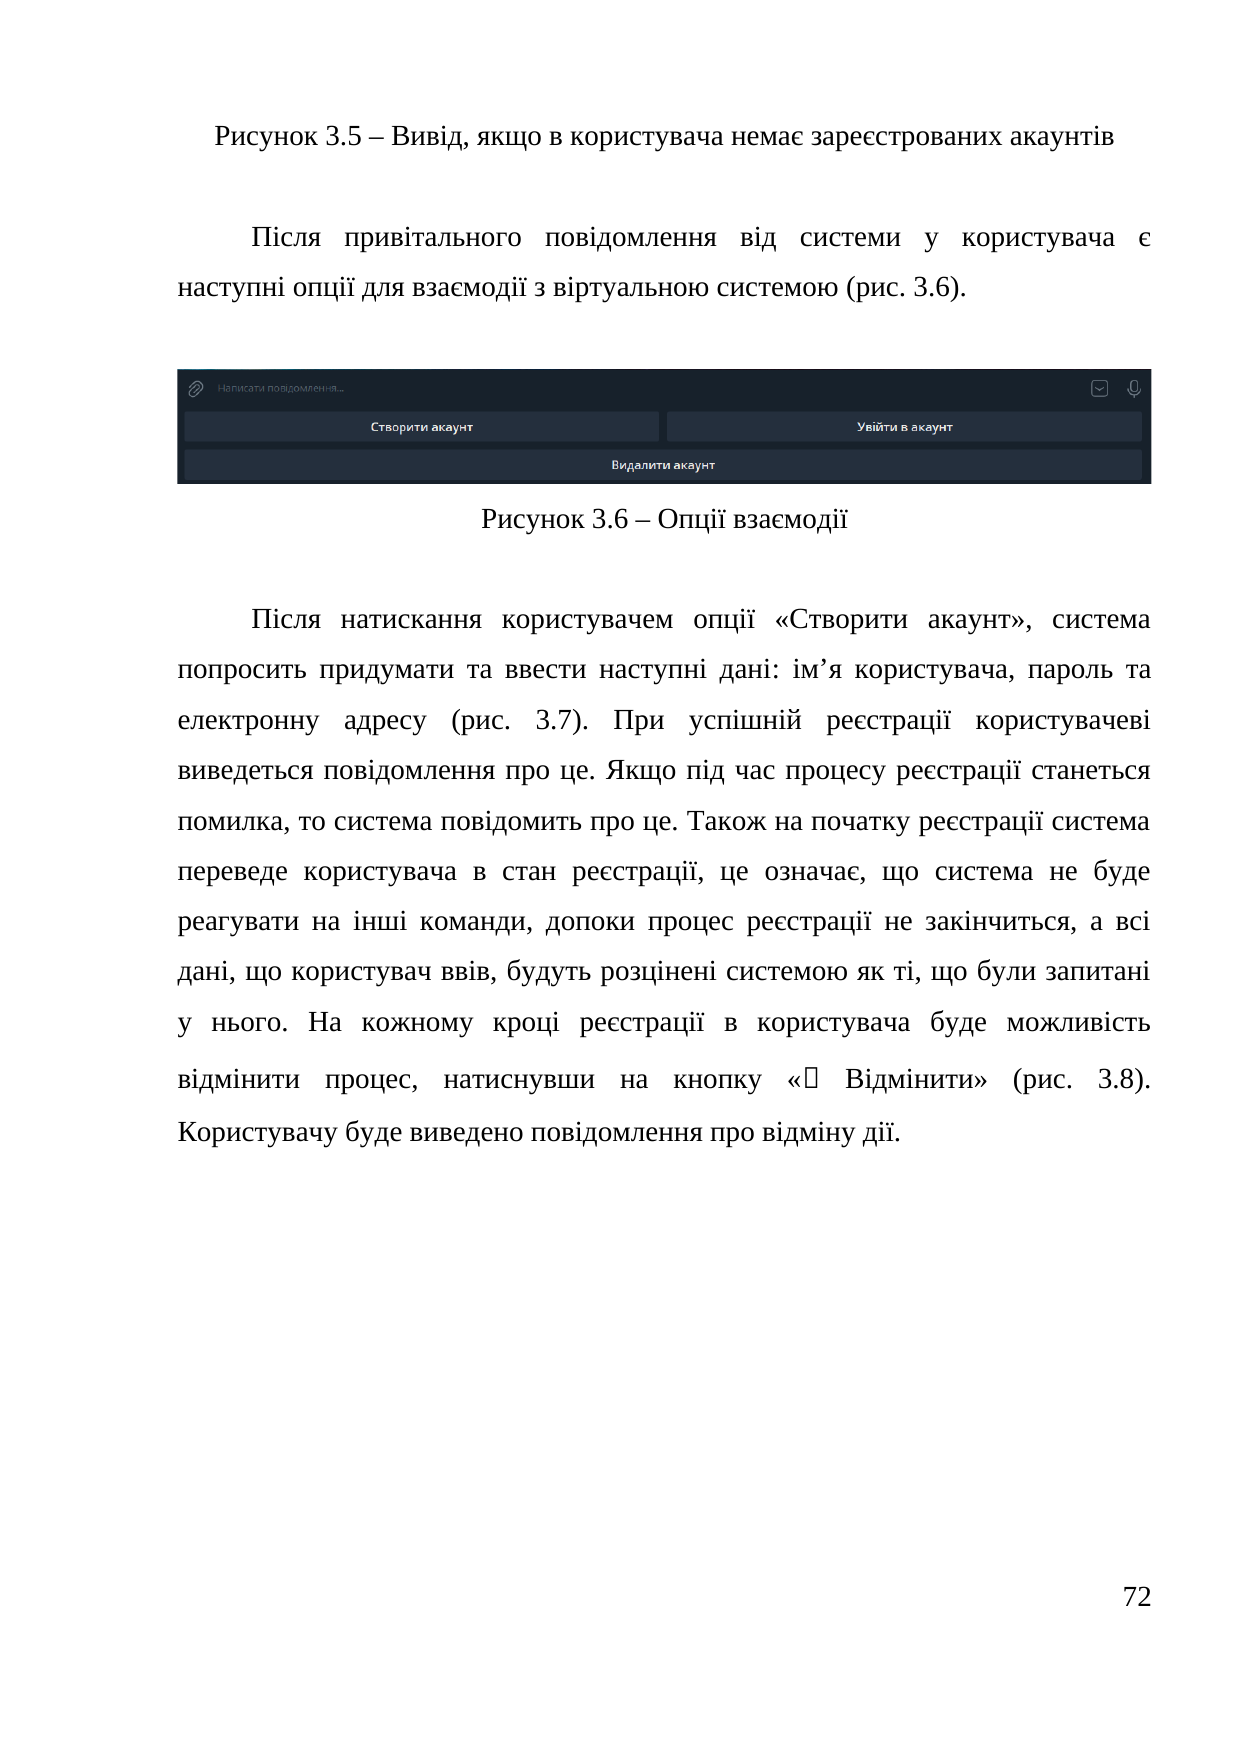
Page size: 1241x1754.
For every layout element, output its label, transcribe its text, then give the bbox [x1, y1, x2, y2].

picture [177, 369, 1152, 484]
text Після привітального повідомлення від системи у користувача є наступні опції для взаємодії з віртуальною системою (рис. 3.6). [177, 219, 1152, 303]
text Рисунок 3.5 – Вивід, якщо в користувача немає зареєстрованих акаунтів [177, 118, 1152, 152]
text Після натискання користувачем опції «Створити акаунт», система попросить придумати та ввести наступні дані: ім’я користувача, пароль та електронну адресу (рис. 3.7). При успішній реєстрації користувачеві виведеться повідомлення про це. Якщо під час процесу реєстрації станеться помилка, то система повідомить про це. Також на початку реєстрації система переведе користувача в стан реєстрації, це означає, що система не буде реагувати на інші команди, допоки процес реєстрації не закінчиться, а всі дані, що користувач ввів, будуть розцінені системою як ті, що були запитані у нього. На кожному кроці реєстрації в користувача буде можливість відмінити процес, натиснувши на кнопку «❌ Відмінити» (рис. 3.8). Користувачу буде виведено повідомлення про відміну дії. [177, 601, 1152, 1147]
text Рисунок 3.6 – Опції взаємодії [177, 501, 1152, 534]
